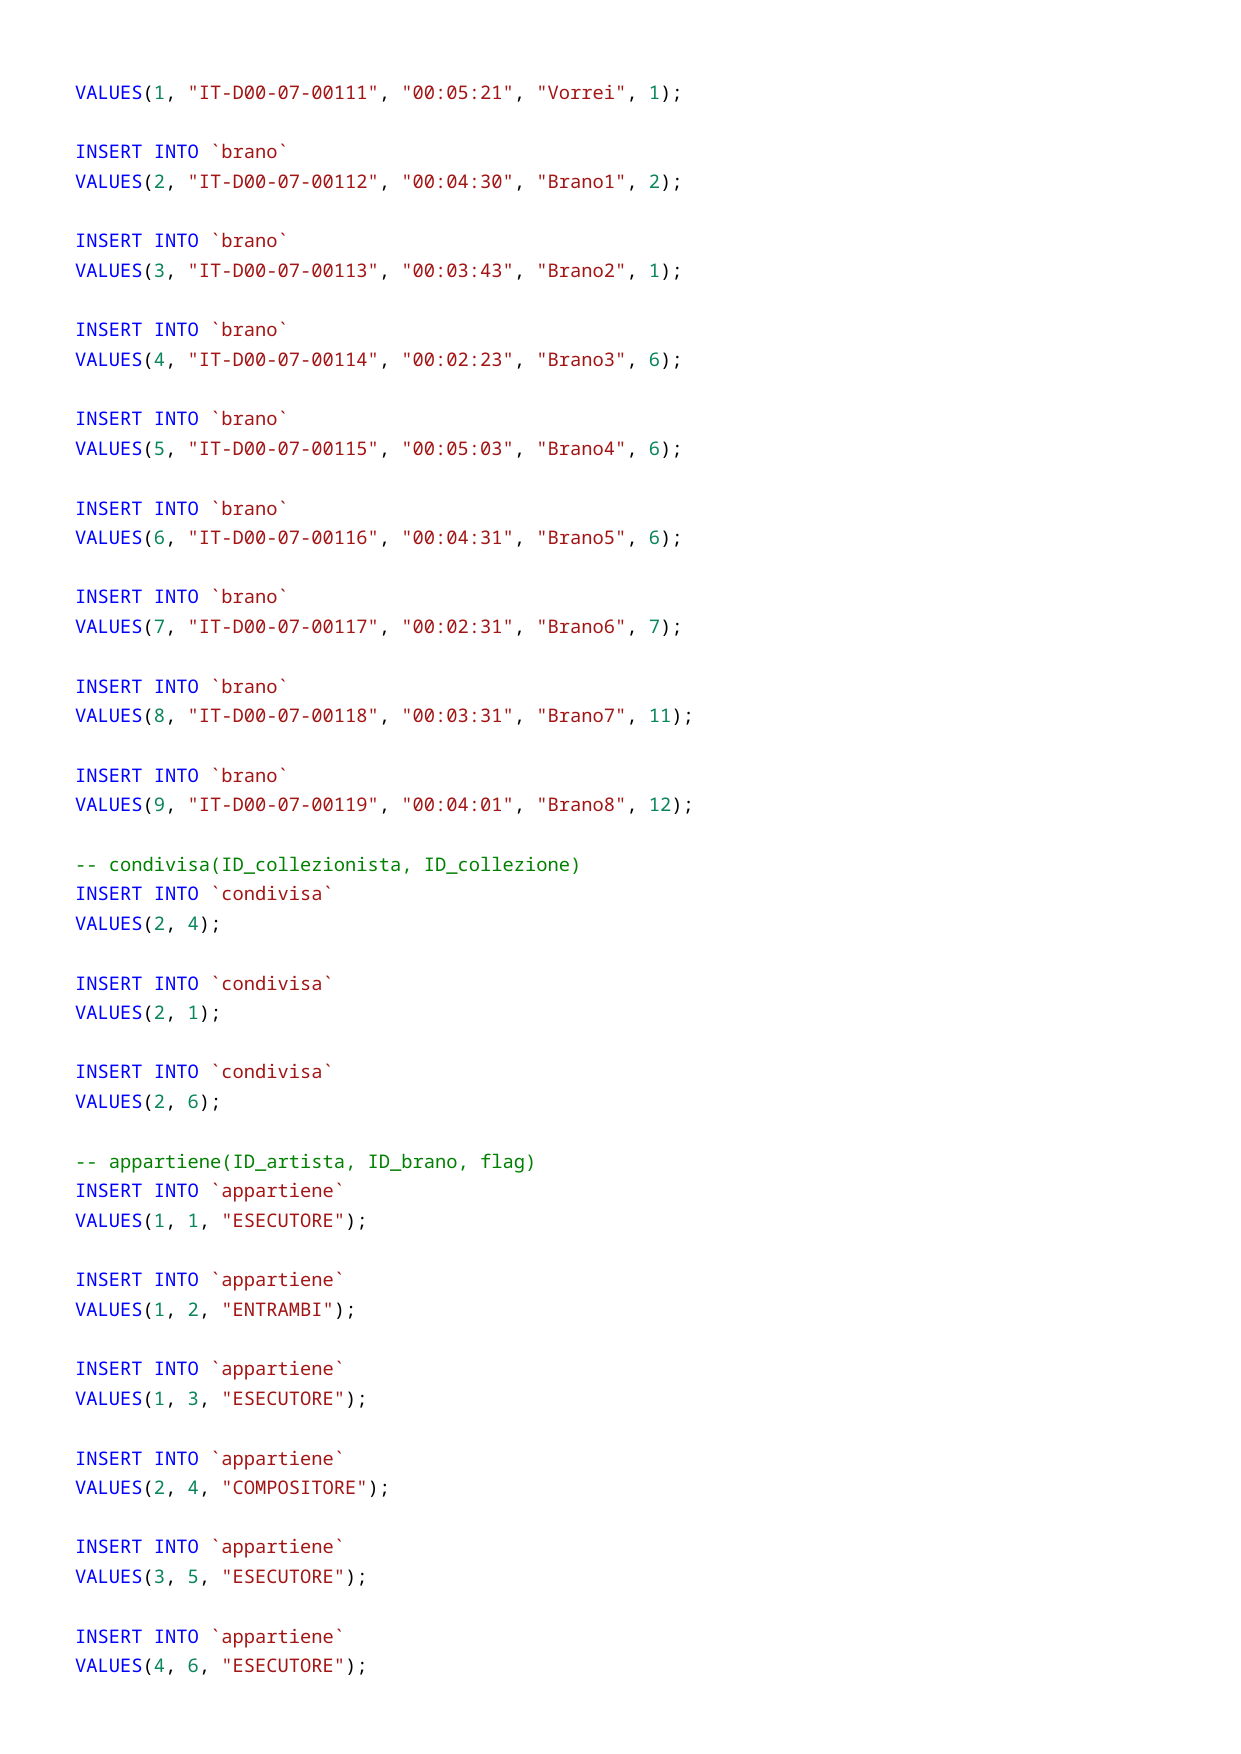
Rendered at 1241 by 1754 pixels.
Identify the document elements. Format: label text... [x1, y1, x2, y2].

text VALUES(7, "IT-D00-07-00117", "00:02:31", "Brano6", 7); [75, 609, 1165, 639]
text INSERT INTO `brano` [75, 223, 1165, 253]
text VALUES(8, "IT-D00-07-00118", "00:03:31", "Brano7", 11); [75, 698, 1165, 728]
text VALUES(2, 4); [75, 906, 1165, 936]
text INSERT INTO `appartiene` [75, 1530, 1165, 1559]
text VALUES(5, "IT-D00-07-00115", "00:05:03", "Brano4", 6); [75, 431, 1165, 461]
text VALUES(4, 6, "ESECUTORE"); [75, 1648, 1165, 1678]
text INSERT INTO `appartiene` [75, 1173, 1165, 1203]
text VALUES(1, 2, "ENTRAMBI"); [75, 1292, 1165, 1322]
text VALUES(2, 6); [75, 1084, 1165, 1114]
text INSERT INTO `brano` [75, 580, 1165, 609]
text INSERT INTO `appartiene` [75, 1441, 1165, 1470]
text INSERT INTO `brano` [75, 669, 1165, 698]
text -- appartiene(ID_artista, ID_brano, flag) [75, 1144, 1165, 1173]
text VALUES(9, "IT-D00-07-00119", "00:04:01", "Brano8", 12); [75, 787, 1165, 817]
text INSERT INTO `brano` [75, 312, 1165, 342]
text INSERT INTO `condivisa` [75, 877, 1165, 906]
text VALUES(2, "IT-D00-07-00112", "00:04:30", "Brano1", 2); [75, 164, 1165, 194]
text INSERT INTO `appartiene` [75, 1262, 1165, 1292]
text INSERT INTO `condivisa` [75, 1055, 1165, 1084]
text INSERT INTO `brano` [75, 758, 1165, 787]
text VALUES(3, "IT-D00-07-00113", "00:03:43", "Brano2", 1); [75, 253, 1165, 283]
text VALUES(2, 1); [75, 995, 1165, 1025]
text INSERT INTO `brano` [75, 491, 1165, 520]
text VALUES(4, "IT-D00-07-00114", "00:02:23", "Brano3", 6); [75, 342, 1165, 372]
text VALUES(1, "IT-D00-07-00111", "00:05:21", "Vorrei", 1); [75, 75, 1165, 105]
text INSERT INTO `brano` [75, 402, 1165, 431]
text VALUES(3, 5, "ESECUTORE"); [75, 1559, 1165, 1589]
text -- condivisa(ID_collezionista, ID_collezione) [75, 847, 1165, 877]
text INSERT INTO `condivisa` [75, 966, 1165, 995]
text VALUES(1, 1, "ESECUTORE"); [75, 1203, 1165, 1233]
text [75, 1619, 1165, 1648]
text VALUES(1, 3, "ESECUTORE"); [75, 1381, 1165, 1411]
text VALUES(2, 4, "COMPOSITORE"); [75, 1470, 1165, 1500]
text VALUES(6, "IT-D00-07-00116", "00:04:31", "Brano5", 6); [75, 520, 1165, 550]
text INSERT INTO `brano` [75, 134, 1165, 164]
text INSERT INTO `appartiene` [75, 1352, 1165, 1381]
